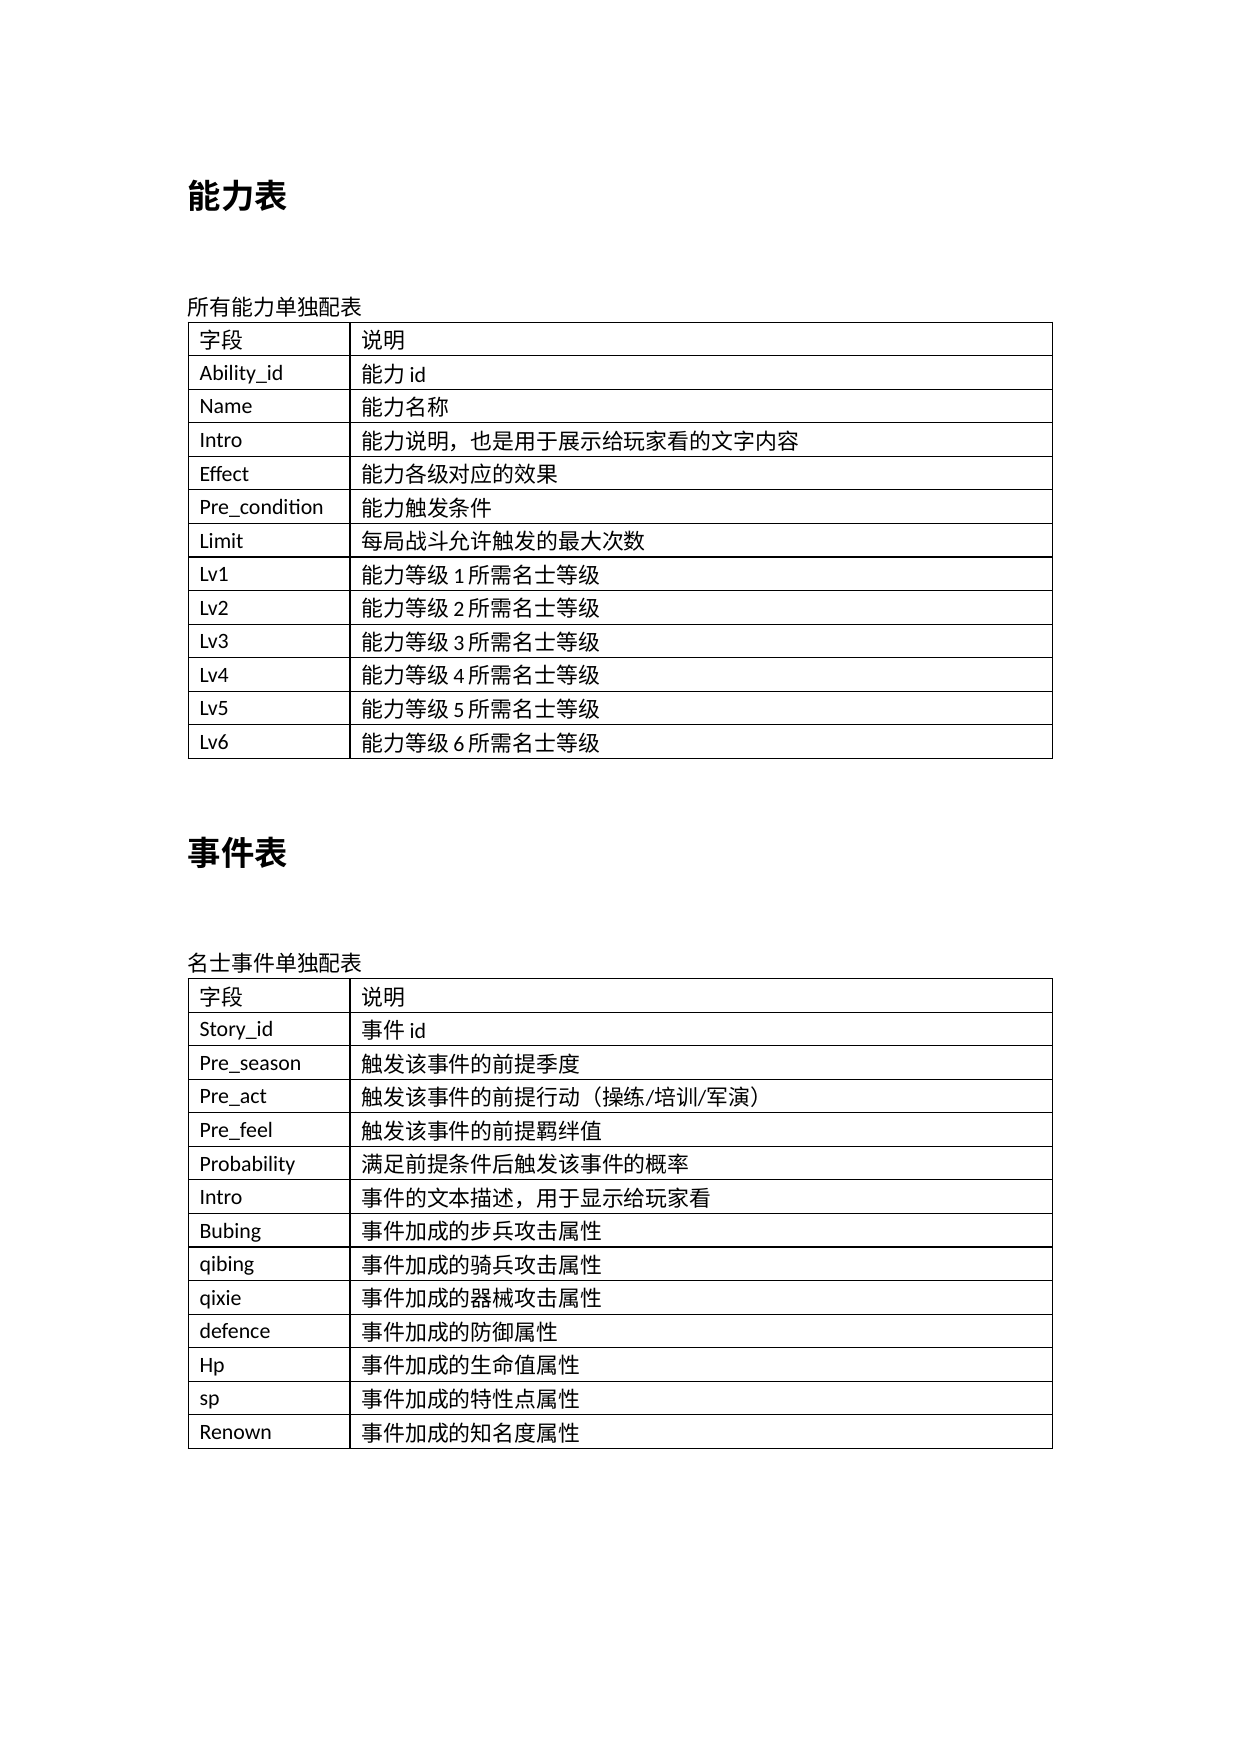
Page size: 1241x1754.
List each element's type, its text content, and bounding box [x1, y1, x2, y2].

table_cell Hp [189, 1348, 349, 1381]
subtitle 能力表 [187, 162, 1053, 227]
table_cell Lv3 [189, 625, 349, 657]
table_cell 能力等级2所需名士等级 [351, 591, 1052, 623]
table_cell 事件加成的骑兵攻击属性 [351, 1248, 1052, 1280]
table_cell Bubing [189, 1214, 349, 1246]
table_cell Pre_season [189, 1046, 349, 1079]
table_header 说明 [351, 979, 1052, 1012]
table_cell Renown [189, 1415, 349, 1448]
table_cell 事件加成的步兵攻击属性 [351, 1214, 1052, 1246]
table_cell Story_id [189, 1013, 349, 1045]
table_cell 能力等级4所需名士等级 [351, 658, 1052, 691]
table_cell Intro [189, 423, 349, 456]
table_cell 事件加成的特性点属性 [351, 1382, 1052, 1414]
table_cell 能力说明，也是用于展示给玩家看的文字内容 [351, 423, 1052, 456]
table_header 字段 [189, 323, 349, 355]
table_cell 触发该事件的前提季度 [351, 1046, 1052, 1079]
table_cell 能力id [351, 356, 1052, 389]
table_cell 能力等级5所需名士等级 [351, 692, 1052, 724]
table_cell Name [189, 390, 349, 422]
table_cell qixie [189, 1281, 349, 1313]
table_cell 事件加成的器械攻击属性 [351, 1281, 1052, 1313]
table_cell Effect [189, 457, 349, 489]
table_cell 能力等级6所需名士等级 [351, 725, 1052, 758]
table_cell Pre_feel [189, 1113, 349, 1146]
table_cell 触发该事件的前提羁绊值 [351, 1113, 1052, 1146]
table_cell 能力名称 [351, 390, 1052, 422]
table_cell sp [189, 1382, 349, 1414]
table_cell 事件加成的防御属性 [351, 1315, 1052, 1347]
table_cell Limit [189, 524, 349, 556]
table_cell defence [189, 1315, 349, 1347]
table_cell Probability [189, 1147, 349, 1179]
subtitle 事件表 [187, 818, 1053, 883]
text 名士事件单独配表 [187, 946, 1053, 978]
table_cell 能力等级3所需名士等级 [351, 625, 1052, 657]
table_cell 事件加成的生命值属性 [351, 1348, 1052, 1381]
table_cell 事件id [351, 1013, 1052, 1045]
table_cell 事件的文本描述，用于显示给玩家看 [351, 1180, 1052, 1213]
text 所有能力单独配表 [187, 289, 1053, 322]
table_header 字段 [189, 979, 349, 1012]
table_cell 能力各级对应的效果 [351, 457, 1052, 489]
table_cell 能力等级1所需名士等级 [351, 558, 1052, 590]
table_cell Intro [189, 1180, 349, 1213]
table_cell Lv2 [189, 591, 349, 623]
table_cell Lv5 [189, 692, 349, 724]
table_cell 事件加成的知名度属性 [351, 1415, 1052, 1448]
table_cell Pre_condition [189, 490, 349, 523]
table_cell Ability_id [189, 356, 349, 389]
table_cell qibing [189, 1248, 349, 1280]
table_cell Lv1 [189, 558, 349, 590]
table_cell 每局战斗允许触发的最大次数 [351, 524, 1052, 556]
table_cell Lv6 [189, 725, 349, 758]
table_cell 满足前提条件后触发该事件的概率 [351, 1147, 1052, 1179]
table_cell 能力触发条件 [351, 490, 1052, 523]
table_cell Pre_act [189, 1080, 349, 1112]
table_cell 触发该事件的前提行动（操练/培训/军演） [351, 1080, 1052, 1112]
table_header 说明 [351, 323, 1052, 355]
table_cell Lv4 [189, 658, 349, 691]
